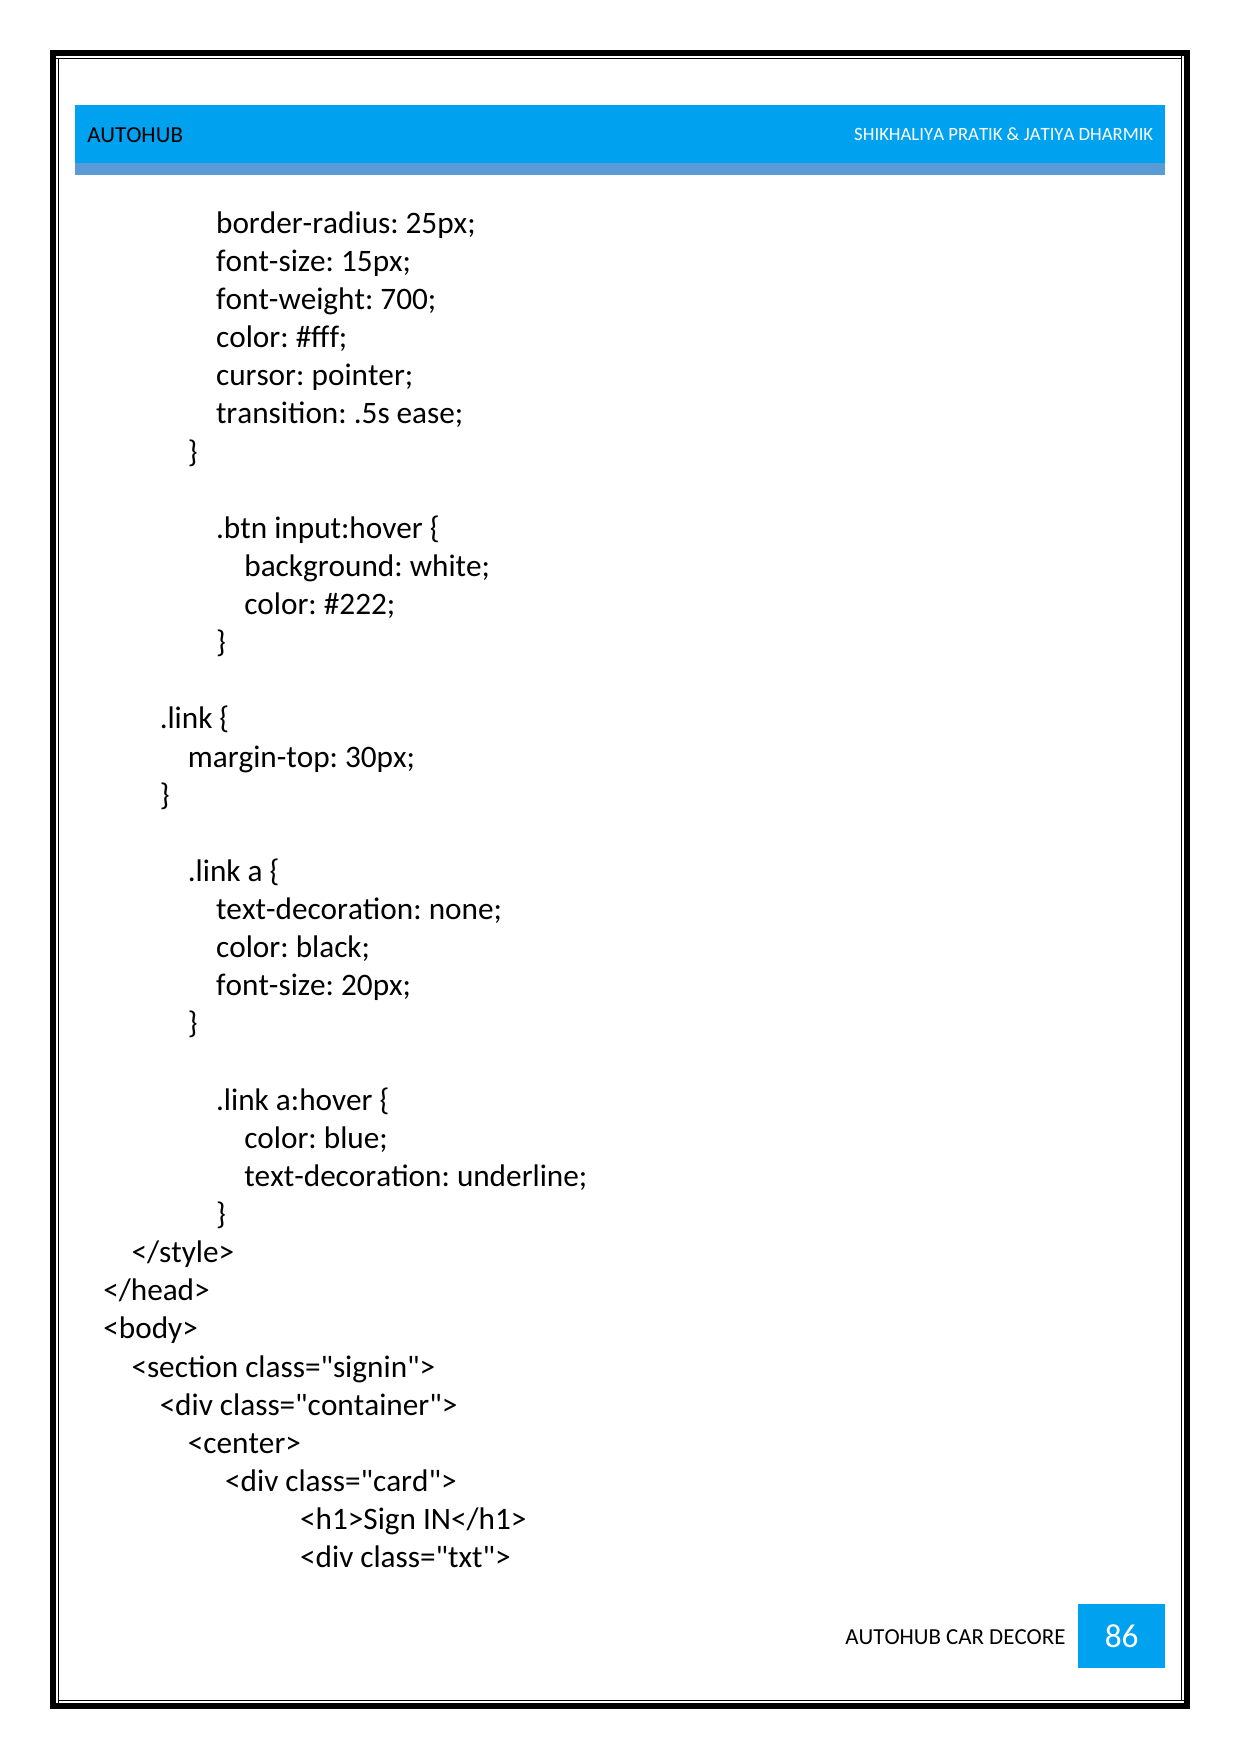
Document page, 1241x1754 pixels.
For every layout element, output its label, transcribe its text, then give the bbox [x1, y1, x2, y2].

text cursor: pointer; [75, 356, 1165, 394]
text color: blue; [75, 1118, 1165, 1156]
text <div class="container"> [75, 1385, 1165, 1423]
text margin-top: 30px; [75, 737, 1165, 775]
text color: #222; [75, 584, 1165, 622]
text } [75, 1194, 1165, 1232]
text font-size: 15px; [75, 241, 1165, 279]
text } [75, 1004, 1165, 1042]
text text-decoration: none; [75, 889, 1165, 927]
text transition: .5s ease; [75, 394, 1165, 432]
text font-size: 20px; [75, 966, 1165, 1004]
text border-radius: 25px; [75, 203, 1165, 241]
text <h1>Sign IN</h1> [75, 1499, 1165, 1537]
text color: black; [75, 927, 1165, 966]
text text-decoration: underline; [75, 1156, 1165, 1194]
text } [75, 622, 1165, 661]
text .link a { [75, 851, 1165, 889]
text font-weight: 700; [75, 279, 1165, 317]
text .link a:hover { [75, 1080, 1165, 1118]
text <center> [75, 1423, 1165, 1461]
text color: #fff; [75, 317, 1165, 356]
text </head> [75, 1271, 1165, 1309]
text <section class="signin"> [75, 1347, 1165, 1385]
text } [75, 432, 1165, 470]
text .link { [75, 699, 1165, 737]
text <body> [75, 1309, 1165, 1347]
text .btn input:hover { [75, 508, 1165, 546]
text background: white; [75, 546, 1165, 584]
text <div class="card"> [75, 1461, 1165, 1499]
text </style> [75, 1232, 1165, 1271]
text <div class="txt"> [75, 1537, 1165, 1576]
text } [75, 775, 1165, 813]
